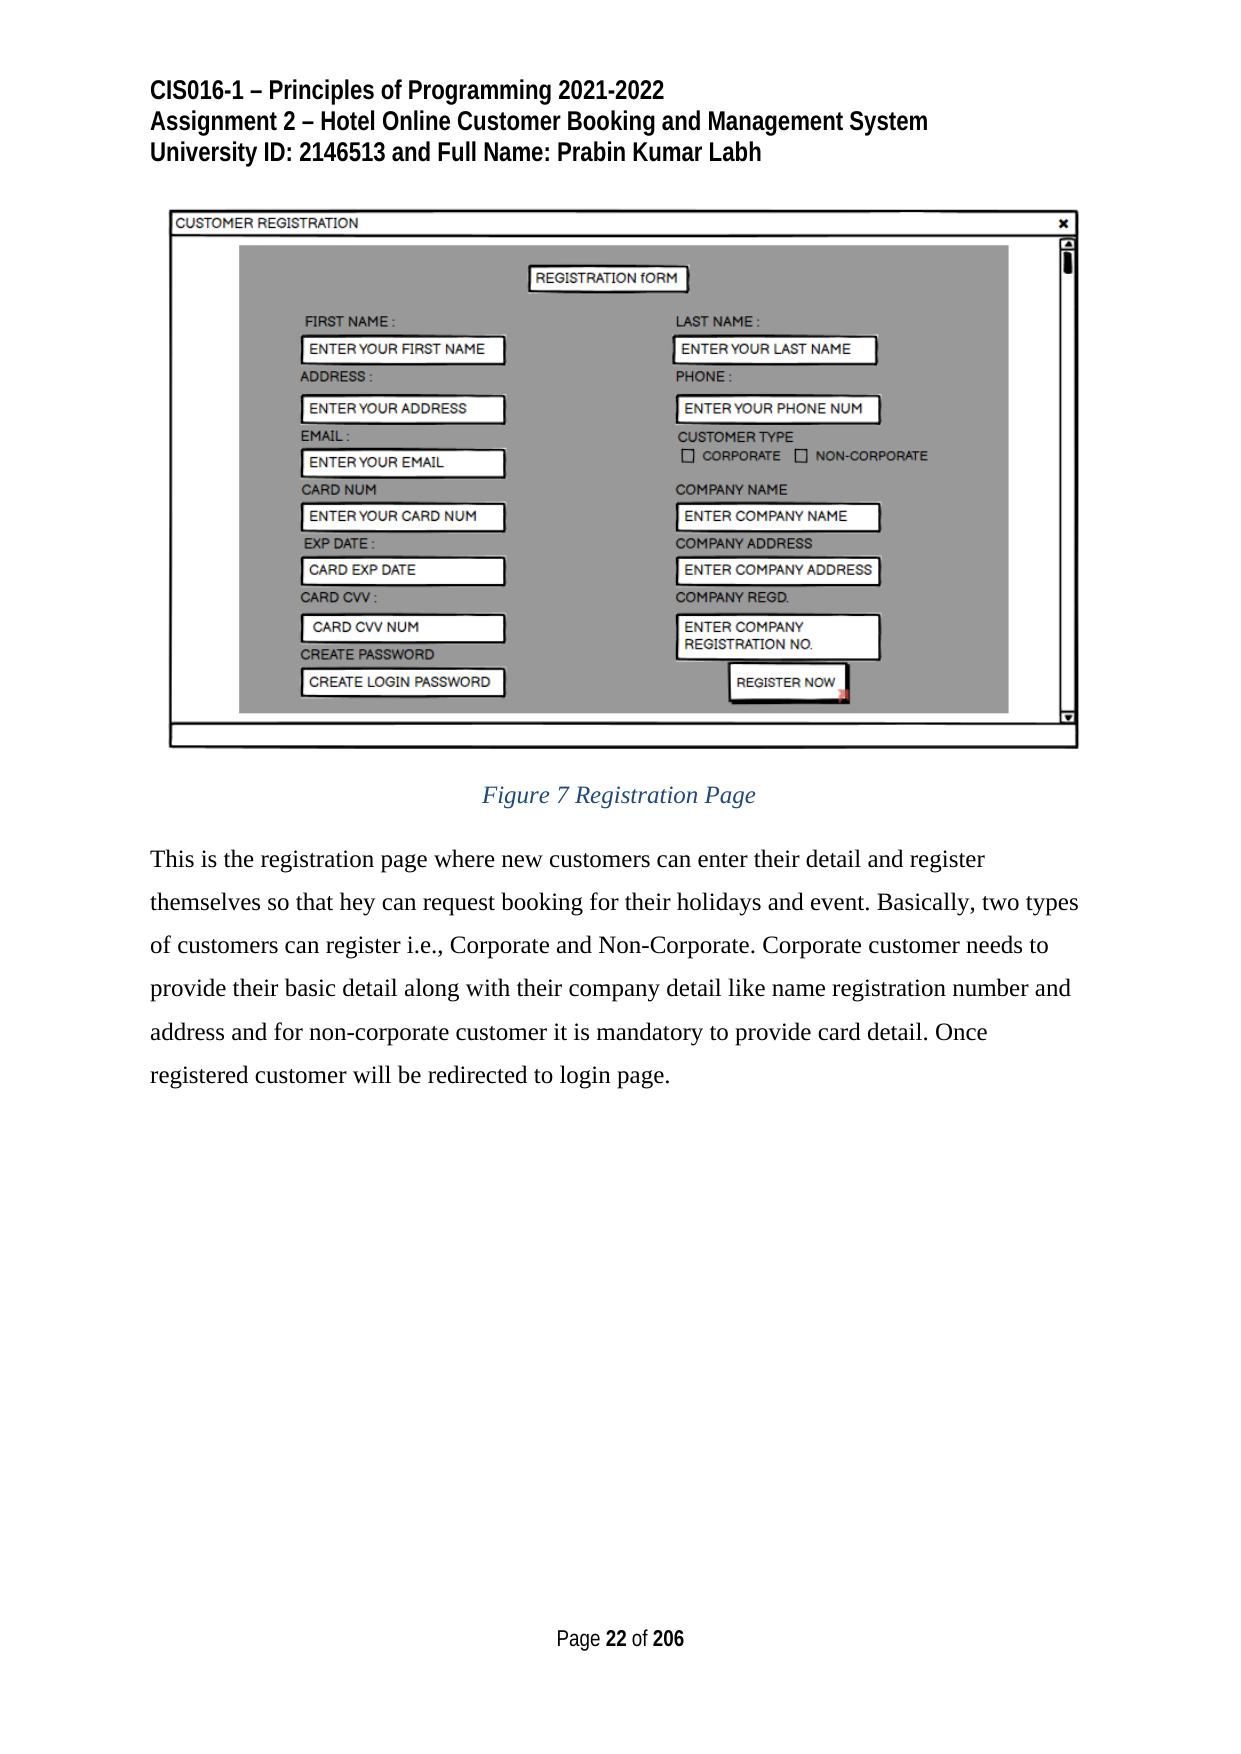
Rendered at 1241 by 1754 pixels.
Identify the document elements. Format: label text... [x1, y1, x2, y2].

text This is the registration page where new customers can enter their detail and register themselves so that hey can request booking for their holidays and event. Basically, two types of customers can register i.e., Corporate and Non-Corporate. Corporate customer needs to provide their basic detail along with their company detail like name registration number and address and for non-corporate customer it is mandatory to provide card detail. Once registered customer will be redirected to login page. [150, 844, 1090, 1088]
text Figure 7 Registration Page [150, 780, 1090, 809]
picture [150, 195, 1091, 766]
